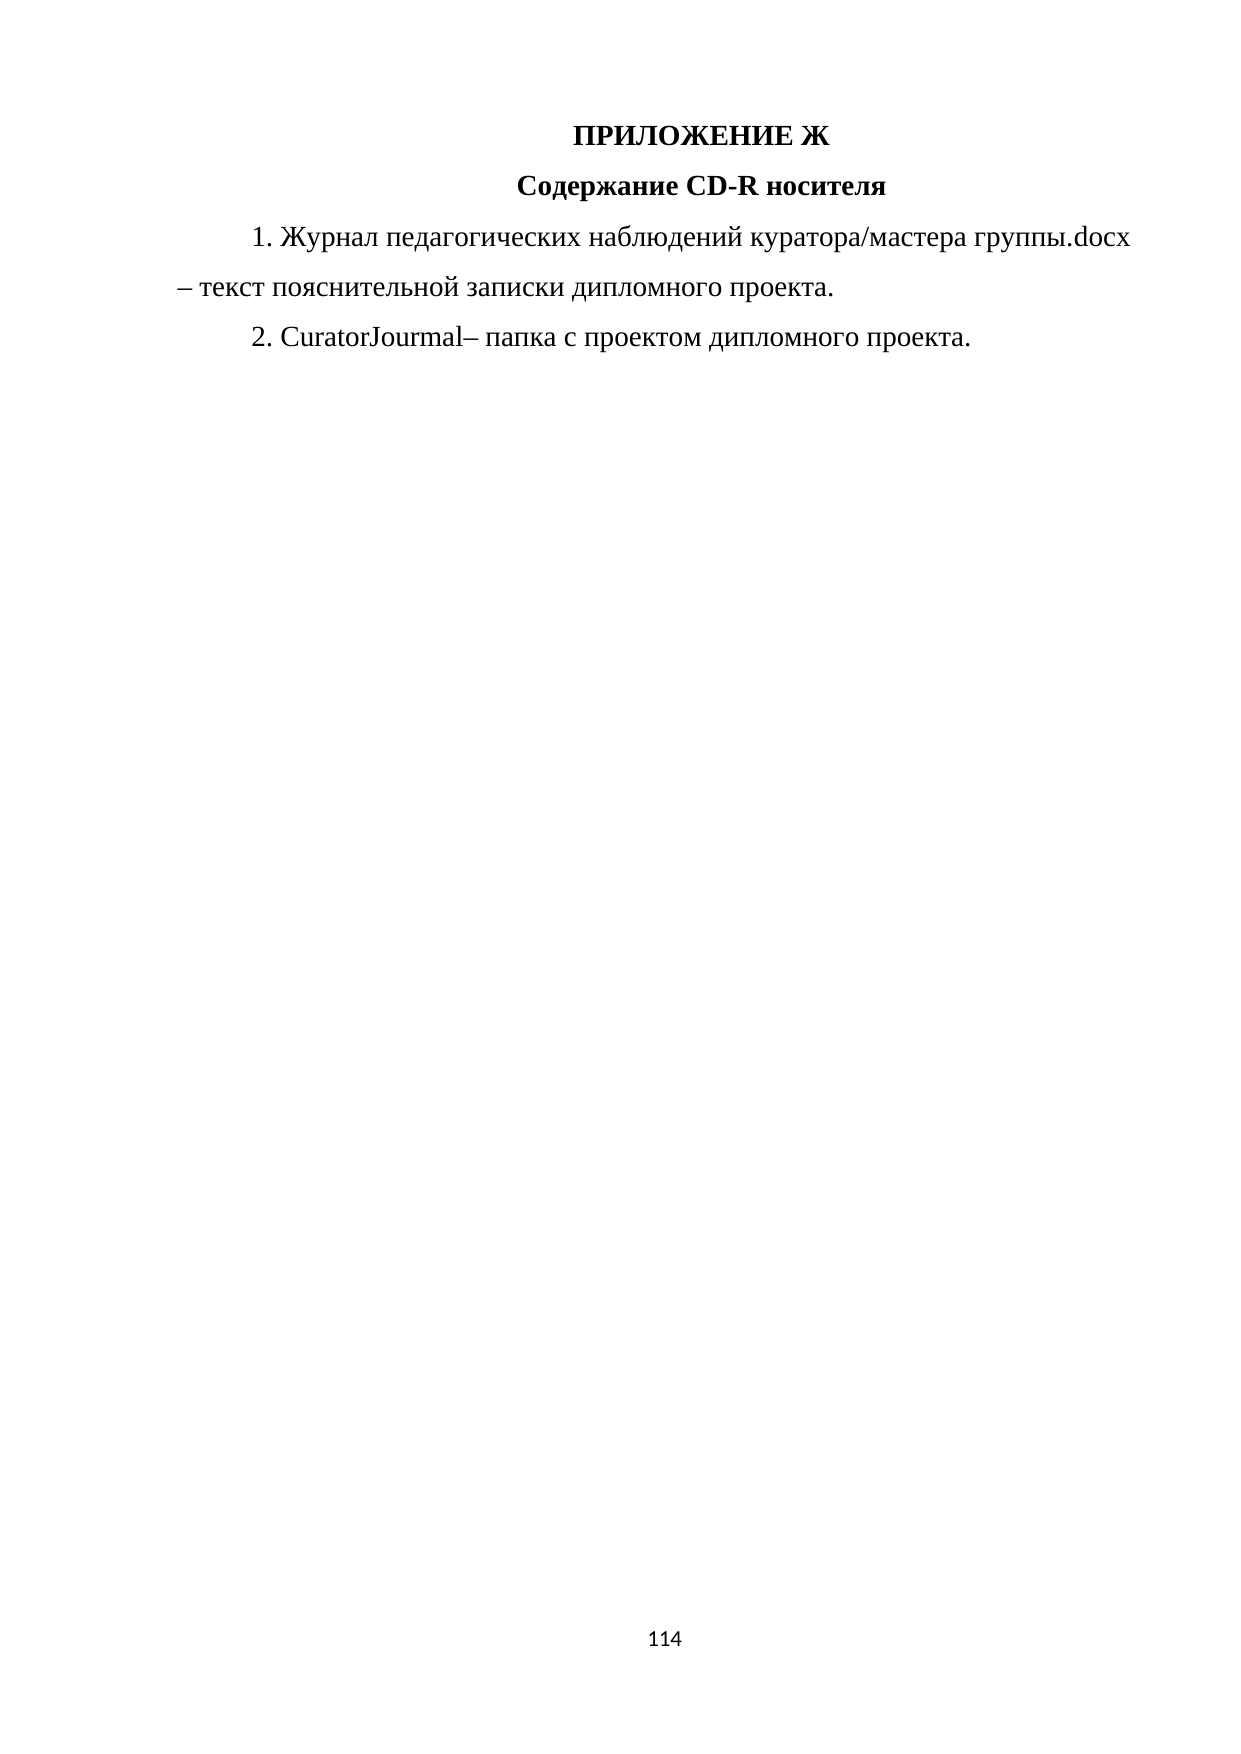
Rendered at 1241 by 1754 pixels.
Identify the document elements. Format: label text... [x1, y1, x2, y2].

text 2. CuratorJourmal– папка с проектом дипломного проекта. [177, 319, 1152, 353]
text Приложение Ж [177, 118, 1152, 152]
text 1. Журнал педагогических наблюдений куратора/мастера группы.docx – текст пояснительной записки дипломного проекта. [177, 219, 1152, 303]
text Содержание CD-R носителя [177, 168, 1152, 202]
